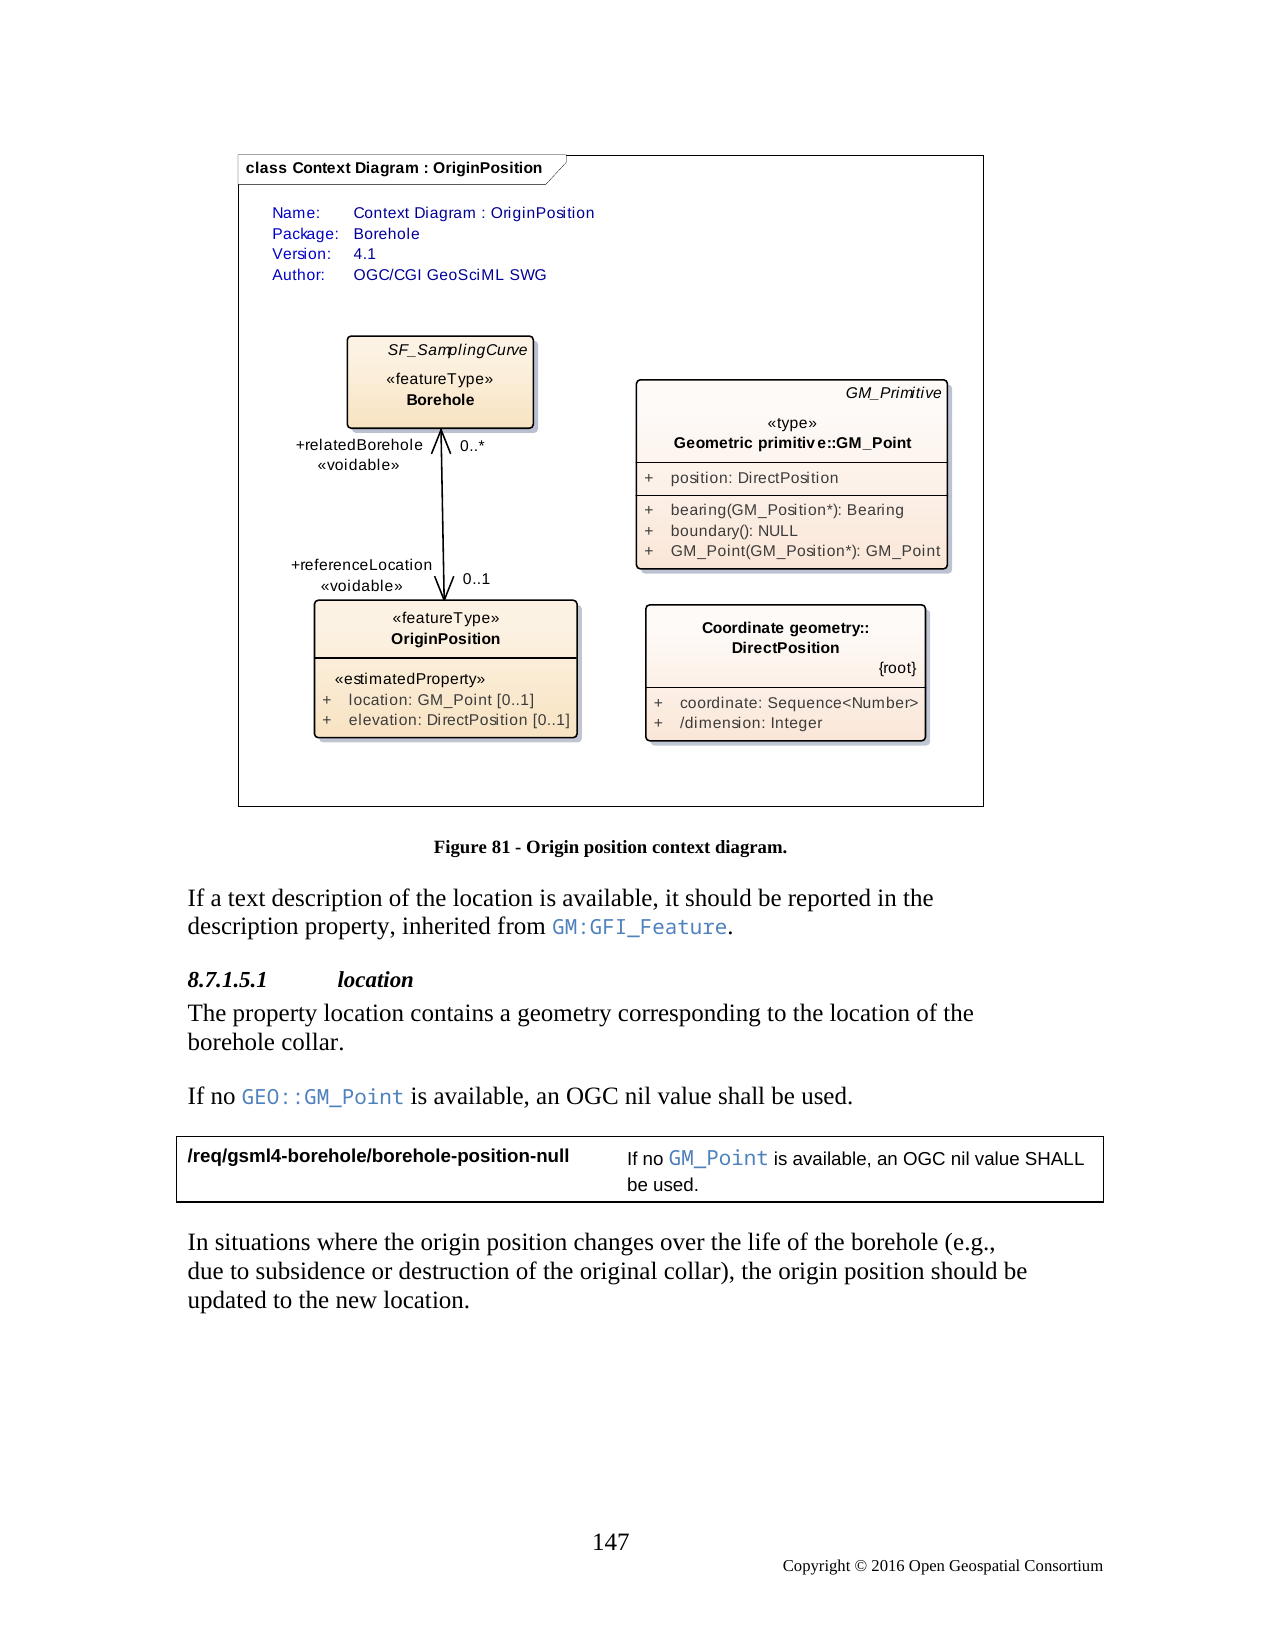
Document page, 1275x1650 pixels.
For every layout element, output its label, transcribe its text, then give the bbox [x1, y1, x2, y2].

text If no GEO::GM_Point is available, an OGC nil value shall be used. [187, 1081, 1034, 1111]
subtitle location [187, 966, 1034, 992]
text Figure 81 - Origin position context diagram. [187, 836, 1034, 858]
text If a text description of the location is available, it should be reported in the description property, inherited from GM:GFI_Feature. [187, 883, 1034, 941]
table_header /req/gsml4-borehole/borehole-position-null [177, 1137, 616, 1201]
table_header If no GM_Point is available, an OGC nil value SHALL be used. [616, 1137, 1103, 1201]
text The property location contains a geometry corresponding to the location of the borehole collar. [187, 998, 1034, 1056]
text In situations where the origin position changes over the life of the borehole (e.g., due to subsidence or destruction of the original collar), the origin position should be updated to the new location. [187, 1227, 1034, 1314]
